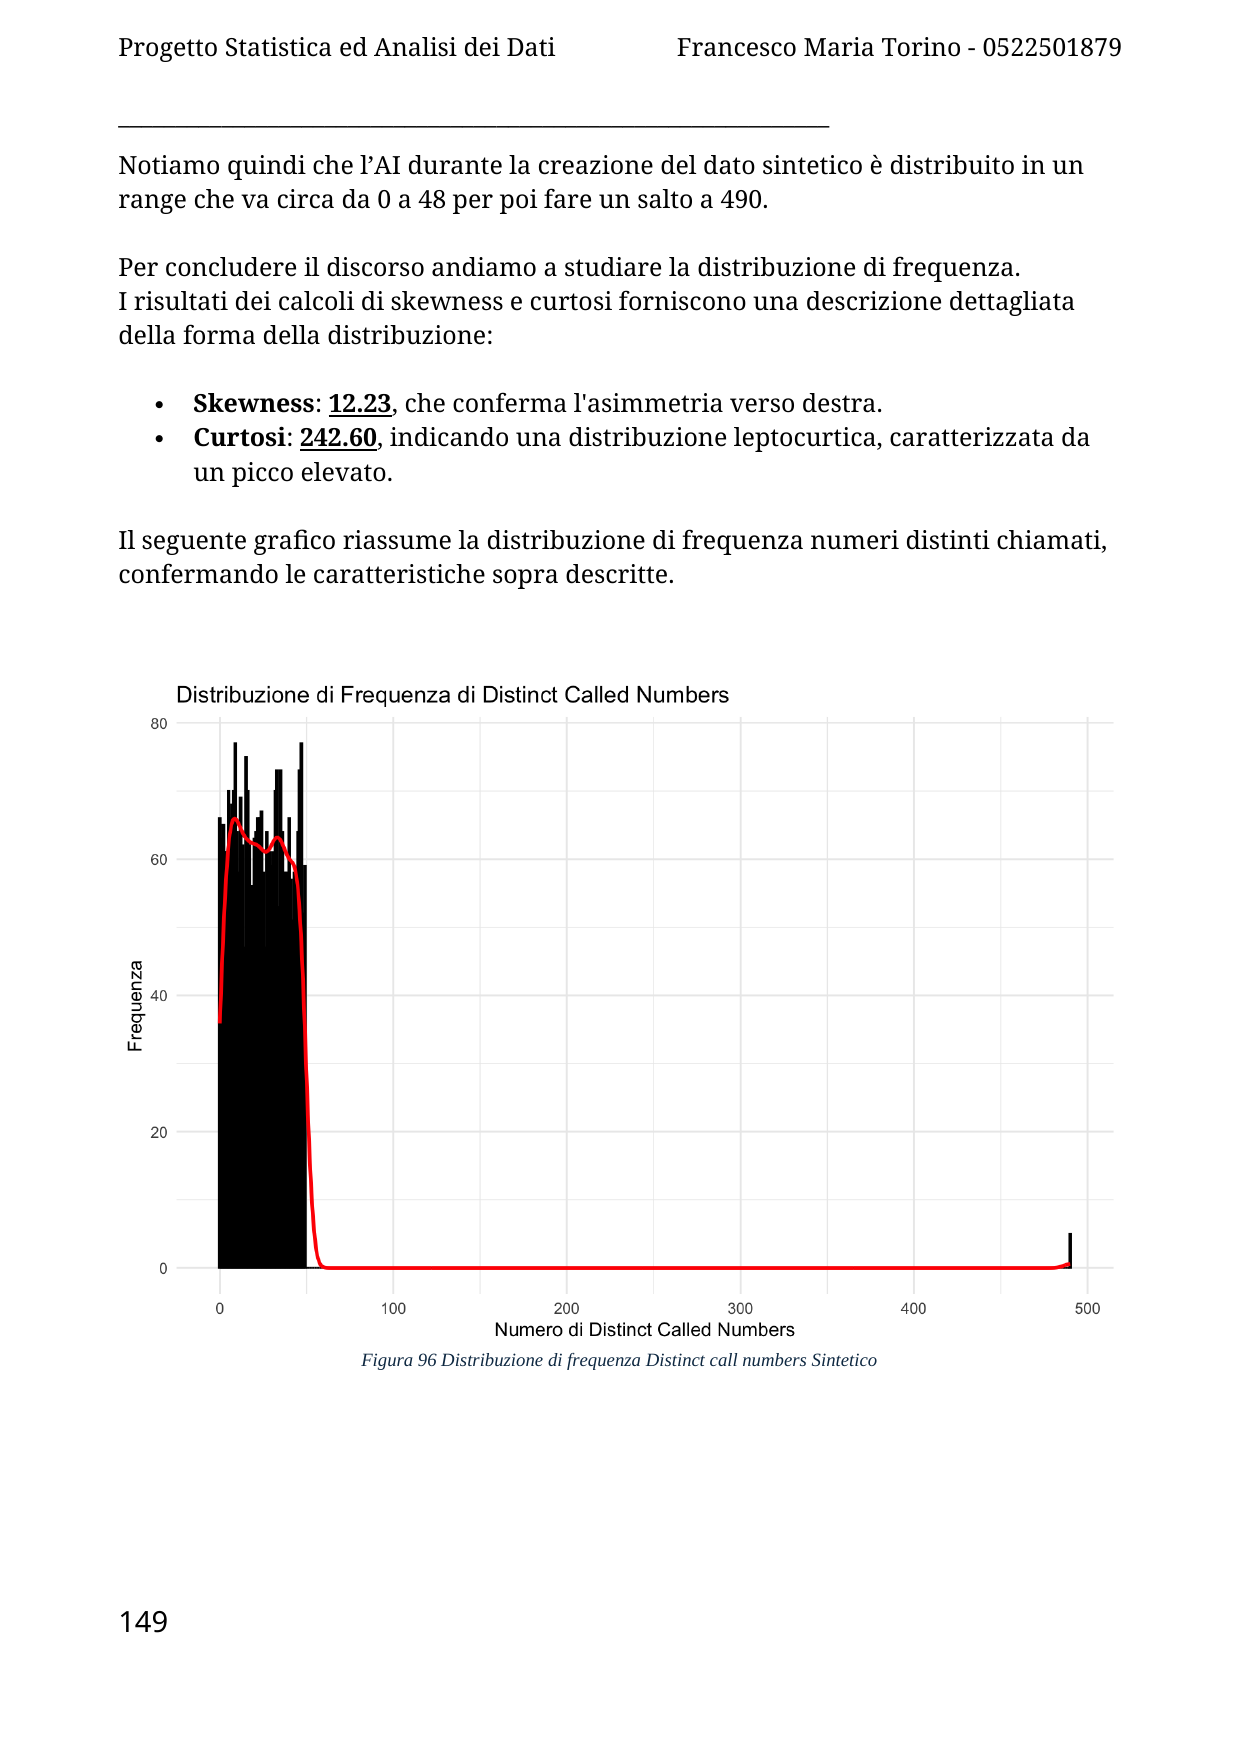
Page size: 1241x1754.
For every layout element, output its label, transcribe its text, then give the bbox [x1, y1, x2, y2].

text Figura 96 Distribuzione di frequenza Distinct call numbers Sintetico [118, 1349, 1122, 1370]
list Curtosi: 242.60, indicando una distribuzione leptocurtica, caratterizzata da un picco elevato. [156, 420, 1122, 488]
text Per concludere il discorso andiamo a studiare la distribuzione di frequenza. [118, 250, 1122, 284]
text Notiamo quindi che l’AI durante la creazione del dato sintetico è distribuito in un range che va circa da 0 a 48 per poi fare un salto a 490. [118, 148, 1122, 216]
text Il seguente grafico riassume la distribuzione di frequenza numeri distinti chiamati, confermando le caratteristiche sopra descritte. [118, 522, 1122, 590]
list Skewness: 12.23, che conferma l'asimmetria verso destra. [156, 386, 1122, 420]
picture [118, 676, 1123, 1349]
text I risultati dei calcoli di skewness e curtosi forniscono una descrizione dettagliata della forma della distribuzione: [118, 284, 1122, 352]
